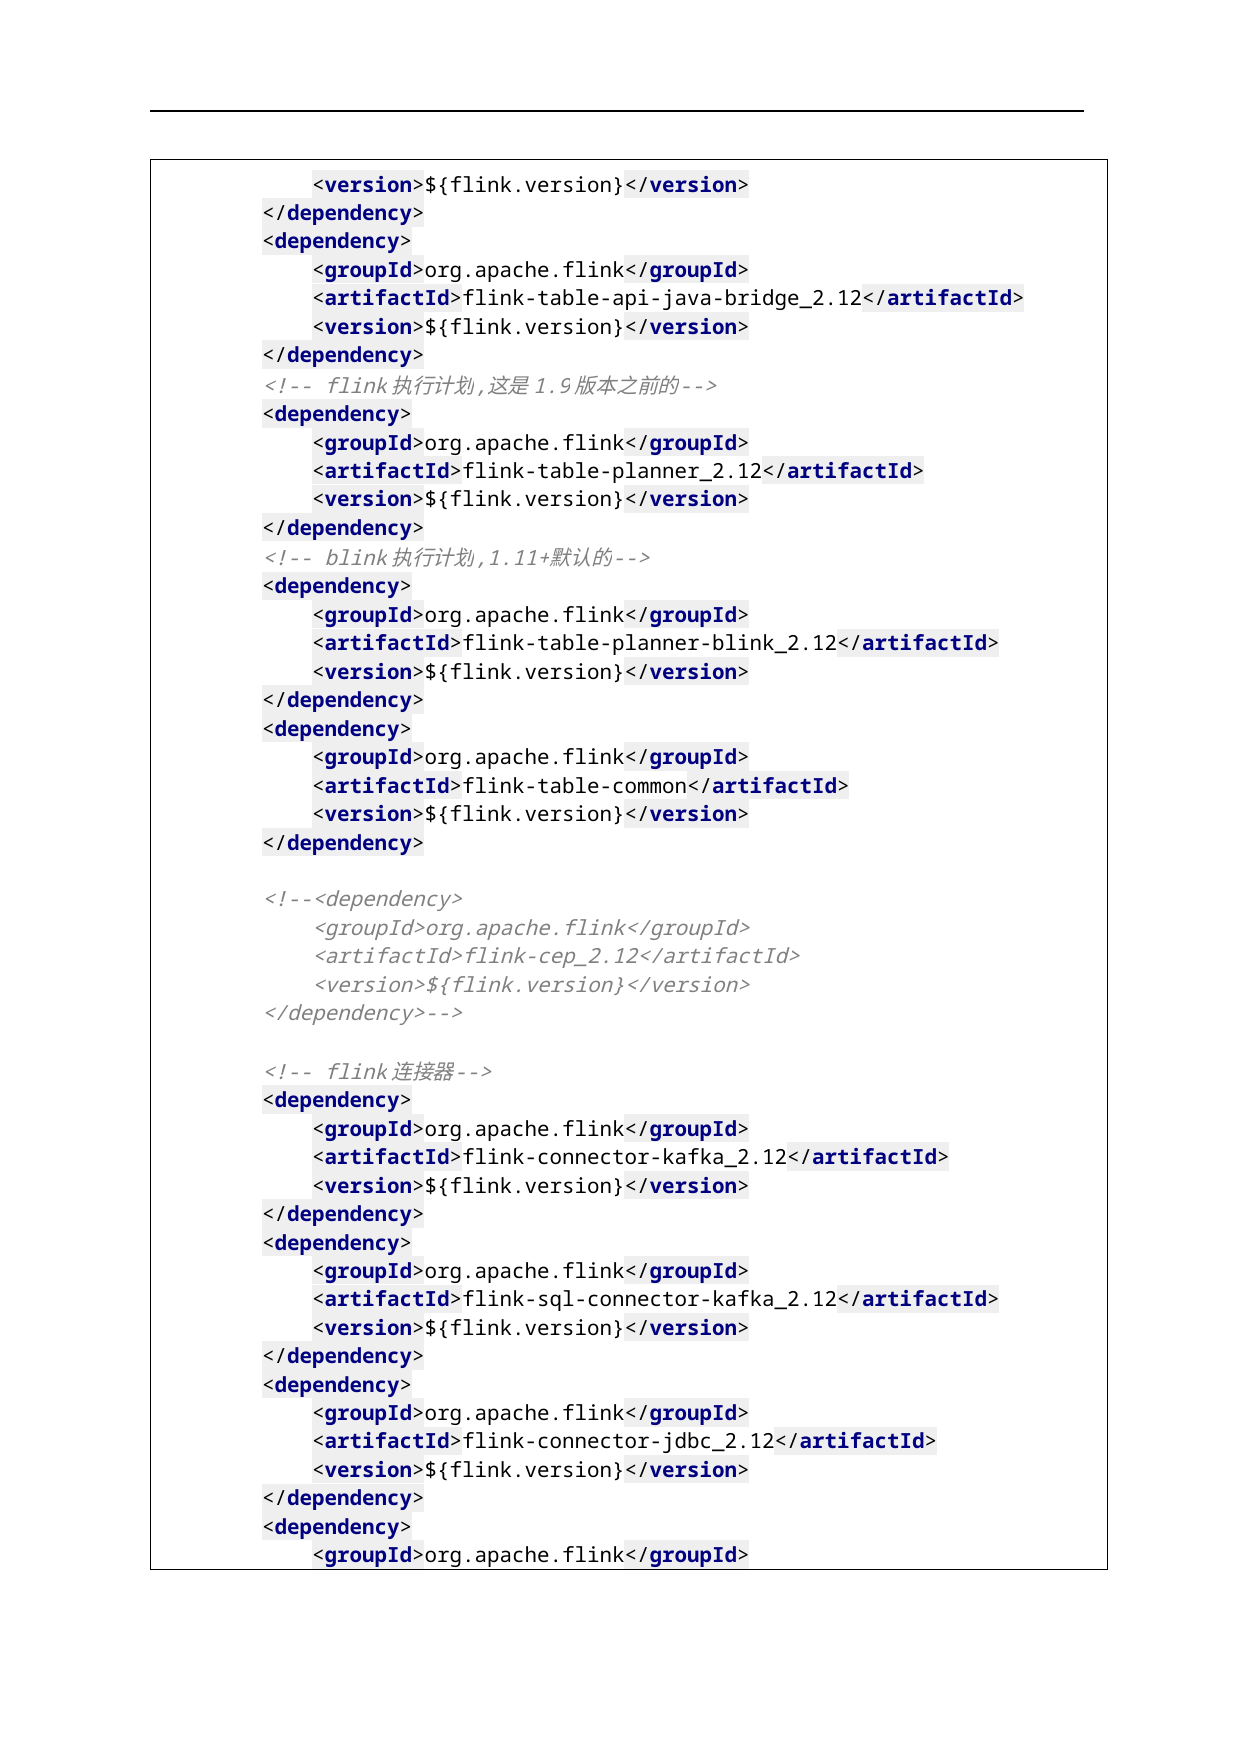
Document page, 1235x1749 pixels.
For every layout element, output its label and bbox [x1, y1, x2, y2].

table_header [151, 160, 1107, 1569]
